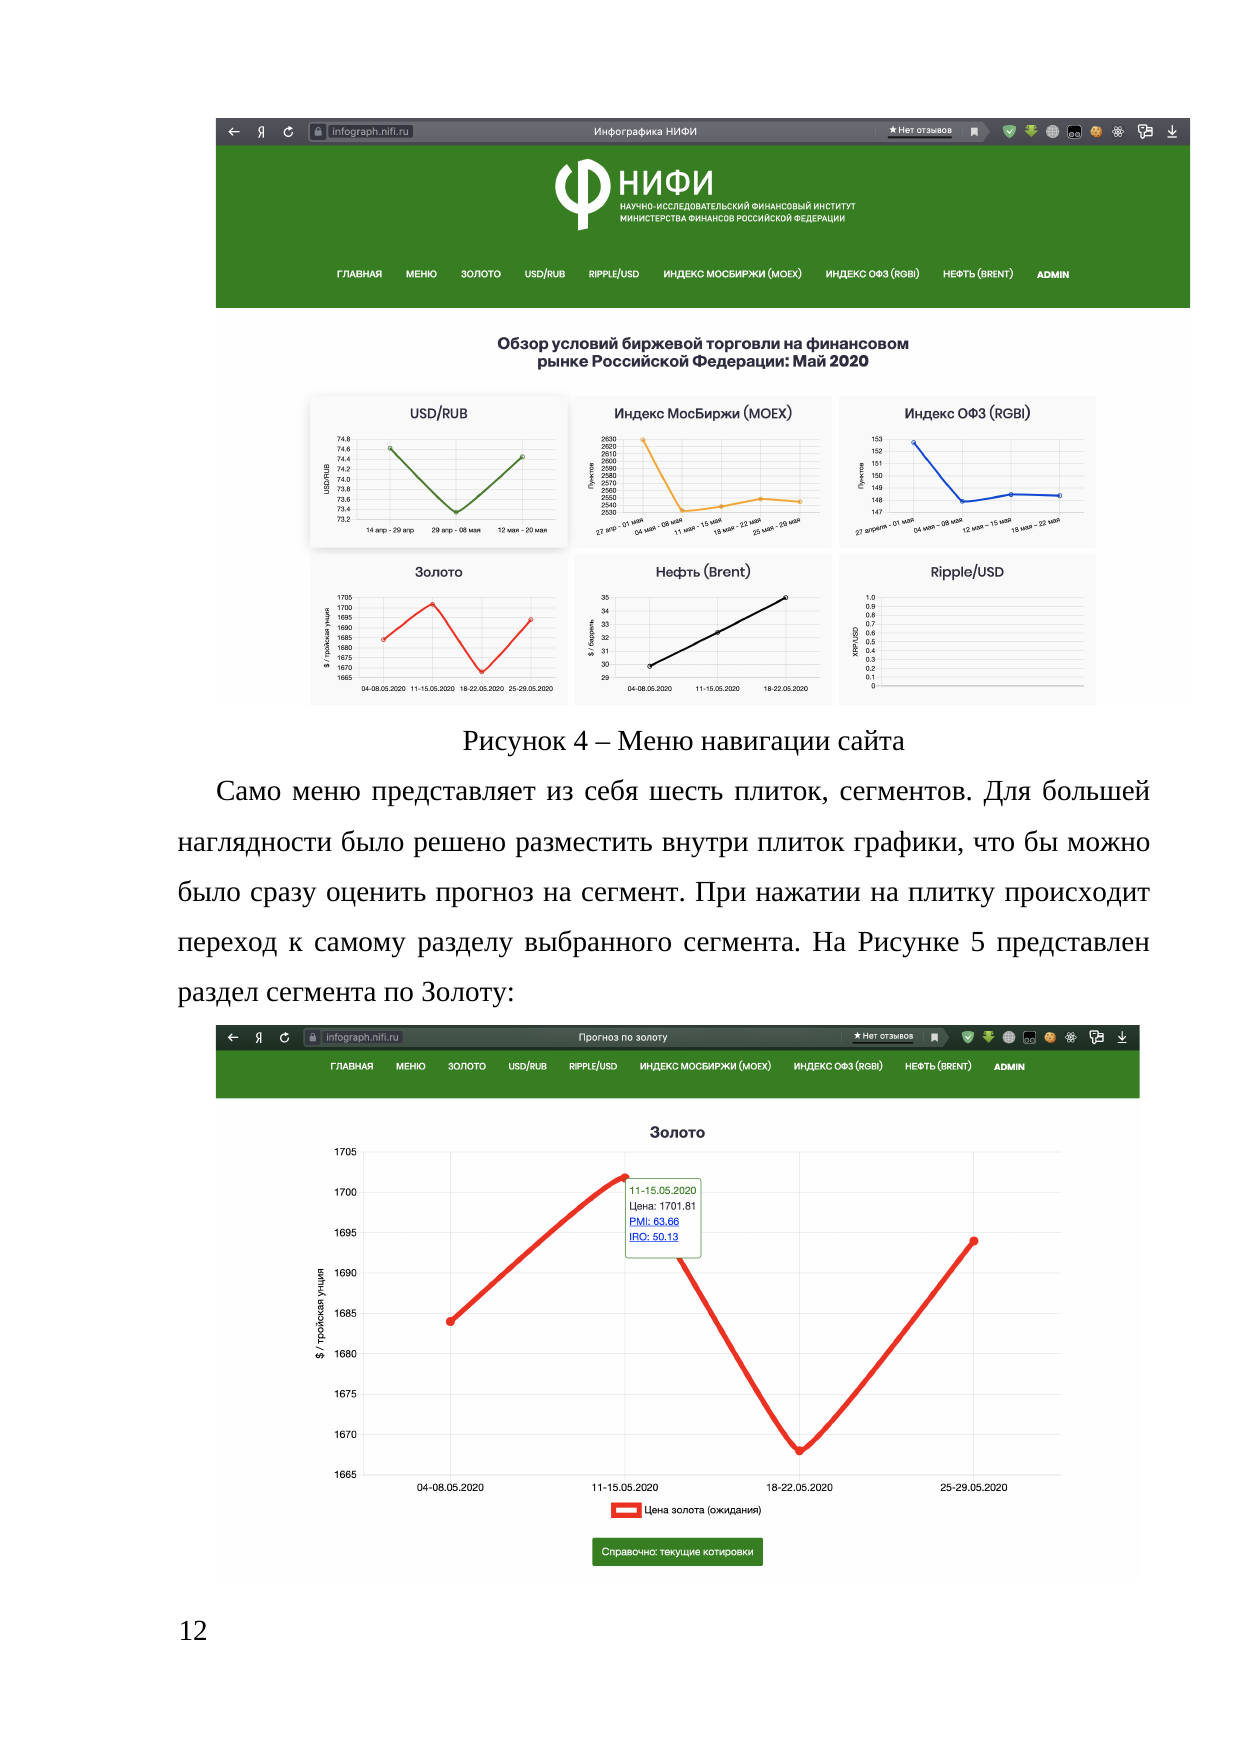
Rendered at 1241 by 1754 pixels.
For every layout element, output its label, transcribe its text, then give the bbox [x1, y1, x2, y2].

text Само меню представляет из себя шесть плиток, сегментов. Для большей наглядности было решено разместить внутри плиток графики, что бы можно было сразу оценить прогноз на сегмент. При нажатии на плитку происходит переход к самому разделу выбранного сегмента. На Рисунке 5 представлен раздел сегмента по Золоту: [177, 773, 1152, 1008]
picture [215, 118, 1191, 706]
text Рисунок 4 – Меню навигации сайта [177, 723, 1152, 756]
picture [215, 1025, 1140, 1582]
